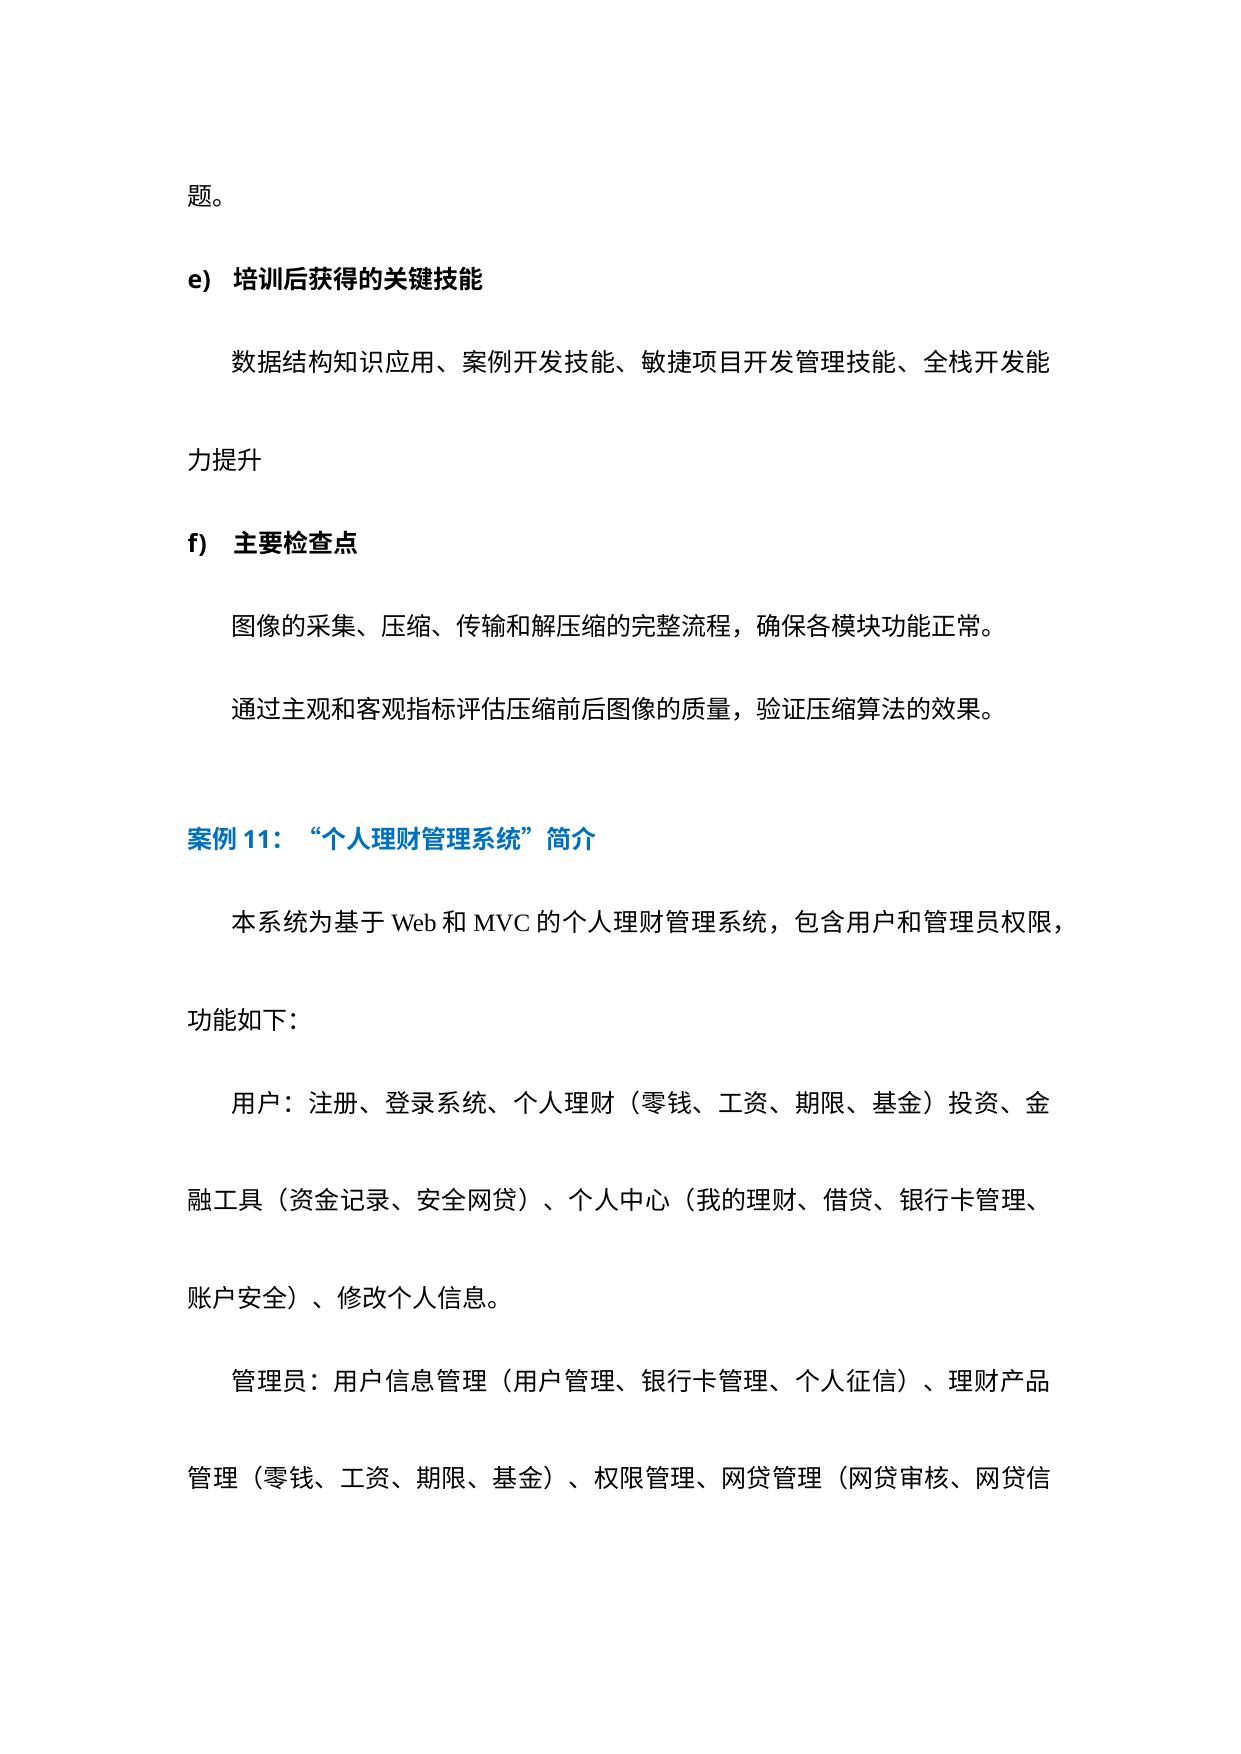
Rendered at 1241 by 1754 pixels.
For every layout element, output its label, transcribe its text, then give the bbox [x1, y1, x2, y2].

text 案例11：“个人理财管理系统”简介 [187, 805, 1053, 870]
list 主要检查点 [187, 509, 1053, 574]
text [187, 1347, 1053, 1509]
list 培训后获得的关键技能 [187, 245, 1053, 310]
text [187, 162, 1053, 227]
text 数据结构知识应用、案例开发技能、敏捷项目开发管理技能、全栈开发能力提升 [187, 328, 1053, 491]
text 本系统为基于Web和MVC的个人理财管理系统，包含用户和管理员权限，功能如下： [187, 888, 1053, 1051]
text 图像的采集、压缩、传输和解压缩的完整流程，确保各模块功能正常。 [187, 592, 1053, 657]
text 用户：注册、登录系统、个人理财（零钱、工资、期限、基金）投资、金融工具（资金记录、安全网贷）、个人中心（我的理财、借贷、银行卡管理、账户安全）、修改个人信息。 [187, 1069, 1053, 1329]
text 通过主观和客观指标评估压缩前后图像的质量，验证压缩算法的效果。 [187, 675, 1053, 740]
